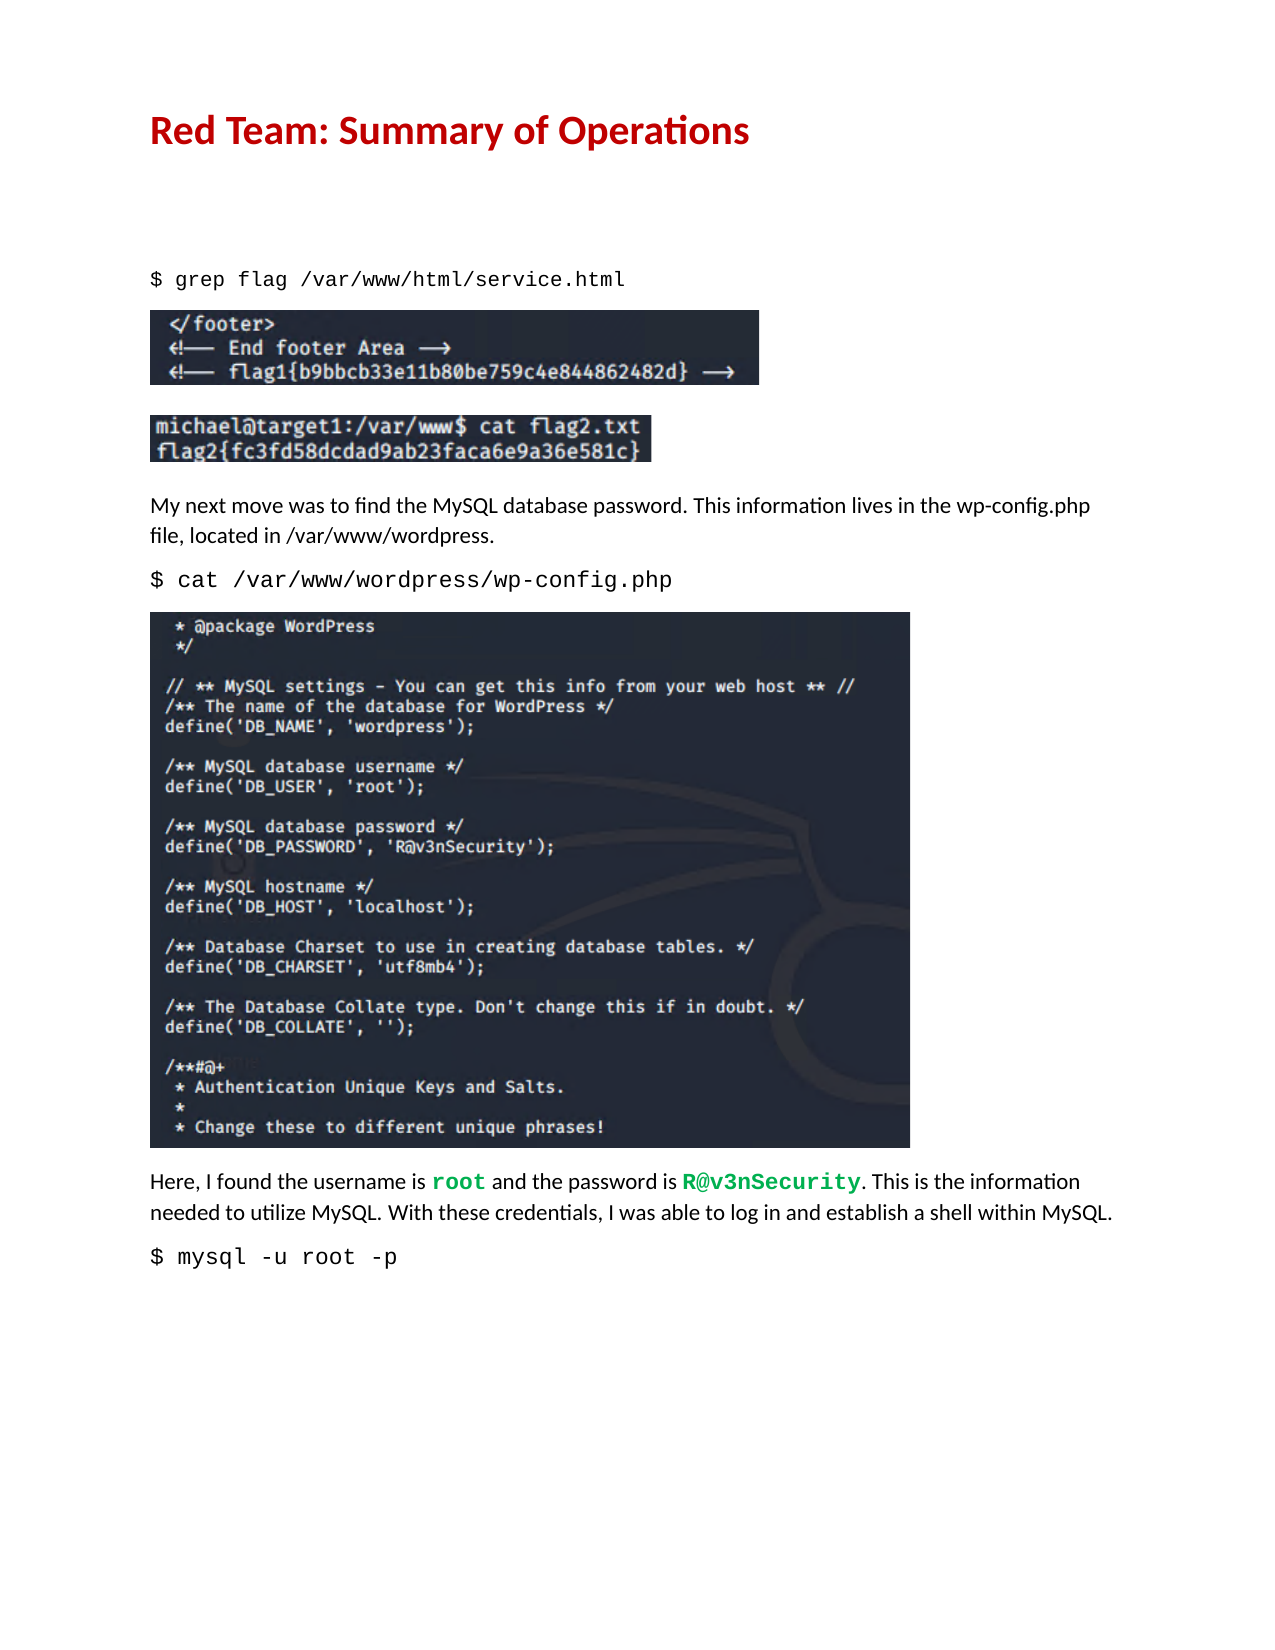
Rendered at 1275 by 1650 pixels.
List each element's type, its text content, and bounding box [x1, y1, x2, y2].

text My next move was to find the MySQL database password. This information lives in the wp-config.php file, located in /var/www/wordpress. [150, 491, 1125, 549]
picture [150, 612, 911, 1148]
text $ mysql -u root -p [150, 1245, 1125, 1271]
picture [150, 415, 652, 462]
text $ cat /var/www/wordpress/wp-config.php [150, 568, 1125, 594]
text $ grep flag /var/www/html/service.html [150, 268, 1125, 292]
text Here, I found the username is root and the password is R@v3nSecurity. This is the information needed to utilize MySQL. With these credentials, I was able to log in and establish a shell within MySQL. [150, 1167, 1125, 1226]
picture [150, 310, 760, 385]
